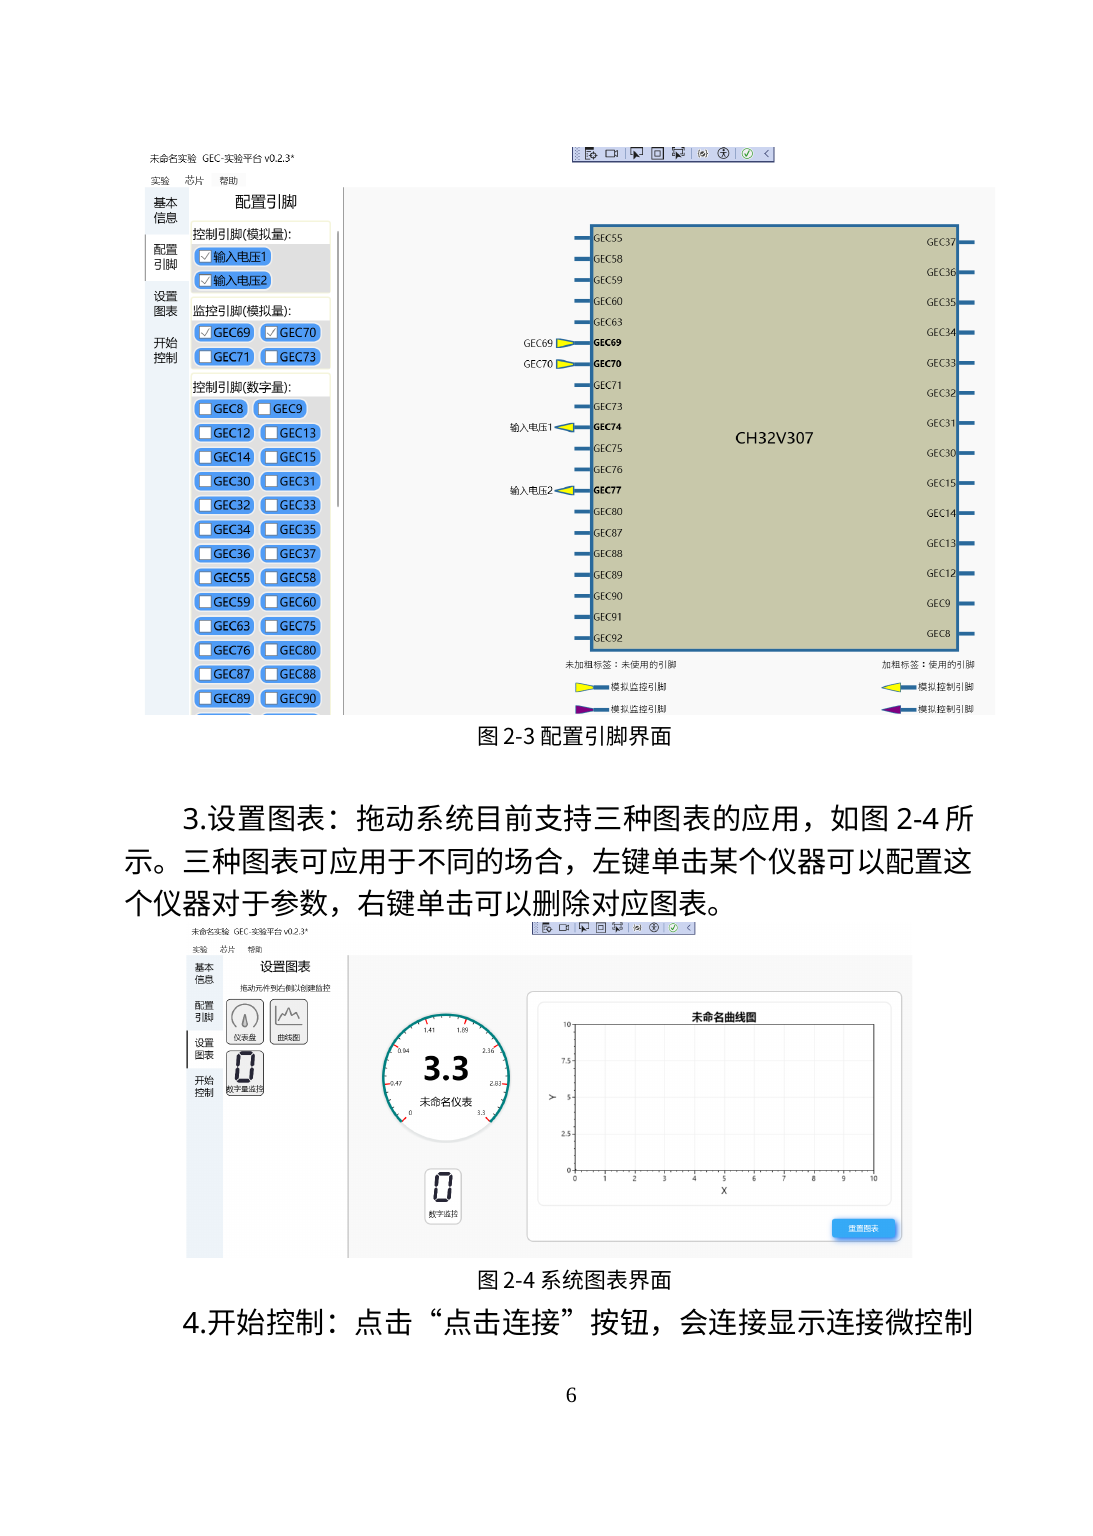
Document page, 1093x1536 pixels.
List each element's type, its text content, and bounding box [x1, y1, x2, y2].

text 3.设置图表：拖动系统目前支持三种图表的应用，如图2-4所示。三种图表可应用于不同的场合，左键单击某个仪器可以配置这个仪器对于参数，右键单击可以删除对应图表。 [124, 796, 974, 923]
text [124, 1299, 974, 1342]
subtitle 图2-3 配置引脚界面 [124, 719, 974, 751]
picture [186, 922, 913, 1258]
subtitle 图2-4 系统图表界面 [124, 1263, 974, 1294]
picture [144, 147, 996, 715]
